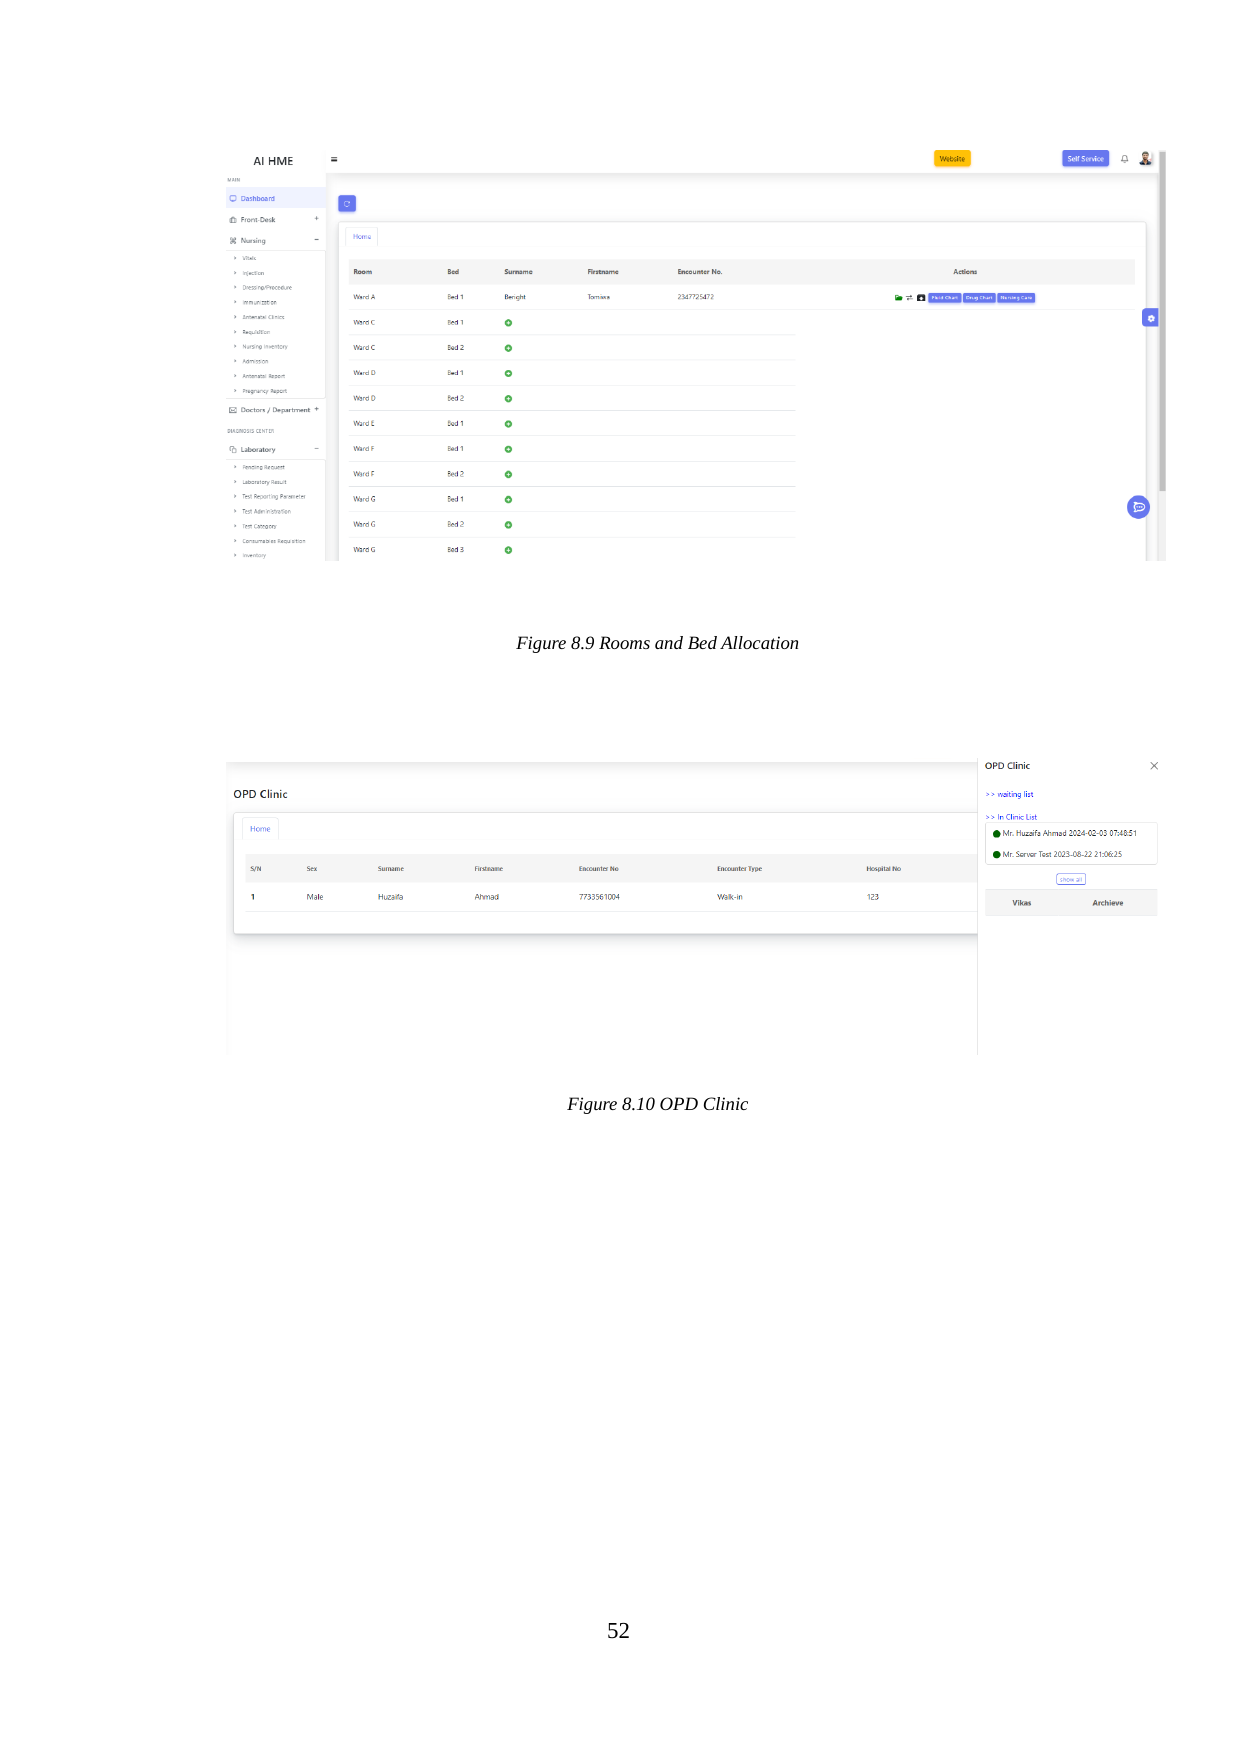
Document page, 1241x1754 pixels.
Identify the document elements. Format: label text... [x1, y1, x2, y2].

picture [226, 150, 1166, 561]
text Figure 8.10 OPD Clinic [227, 1093, 1090, 1114]
text Figure 8.9 Rooms and Bed Allocation [227, 632, 1090, 654]
picture [226, 758, 1165, 1055]
